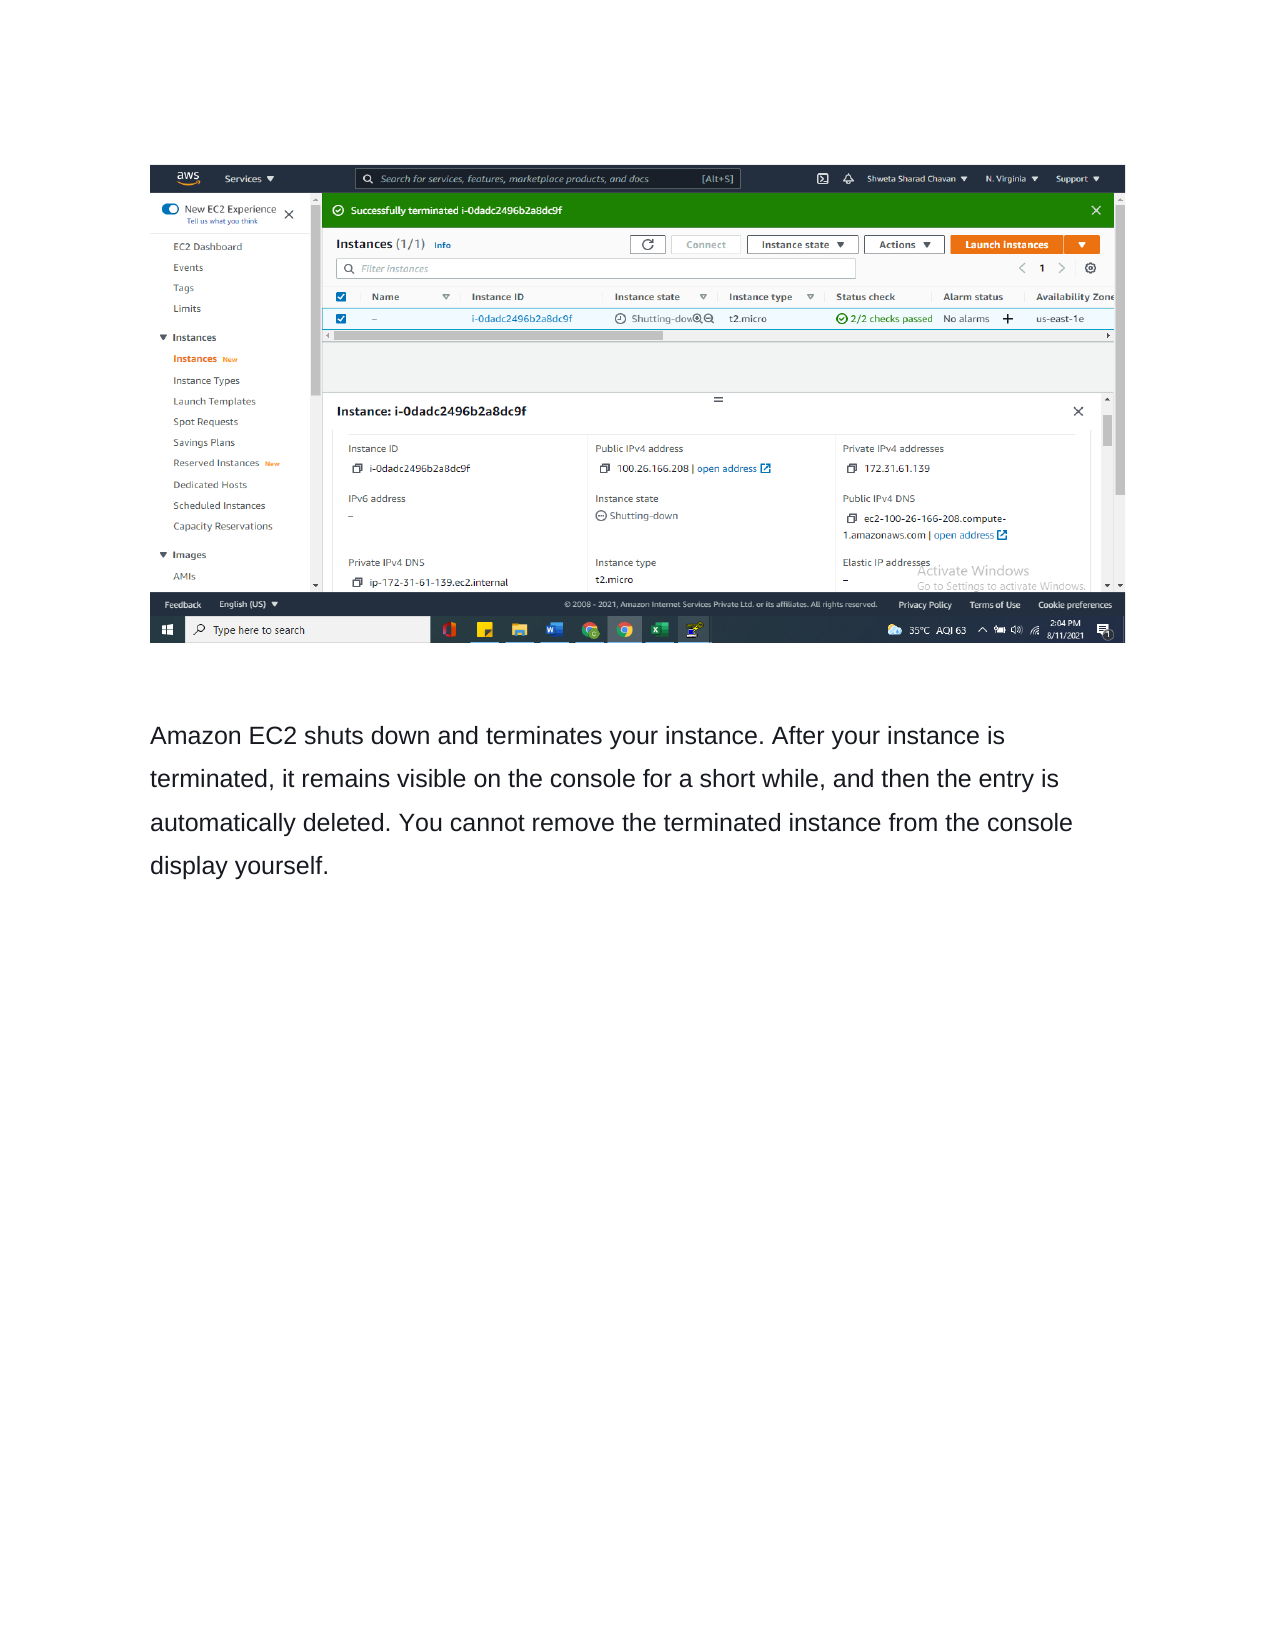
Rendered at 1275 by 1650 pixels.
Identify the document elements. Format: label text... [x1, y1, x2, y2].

text Amazon EC2 shuts down and terminates your instance. After your instance is terminated, it remains visible on the console for a short while, and then the entry is automatically deleted. You cannot remove the terminated instance from the console display yourself. [150, 666, 1125, 879]
picture [150, 162, 1125, 643]
